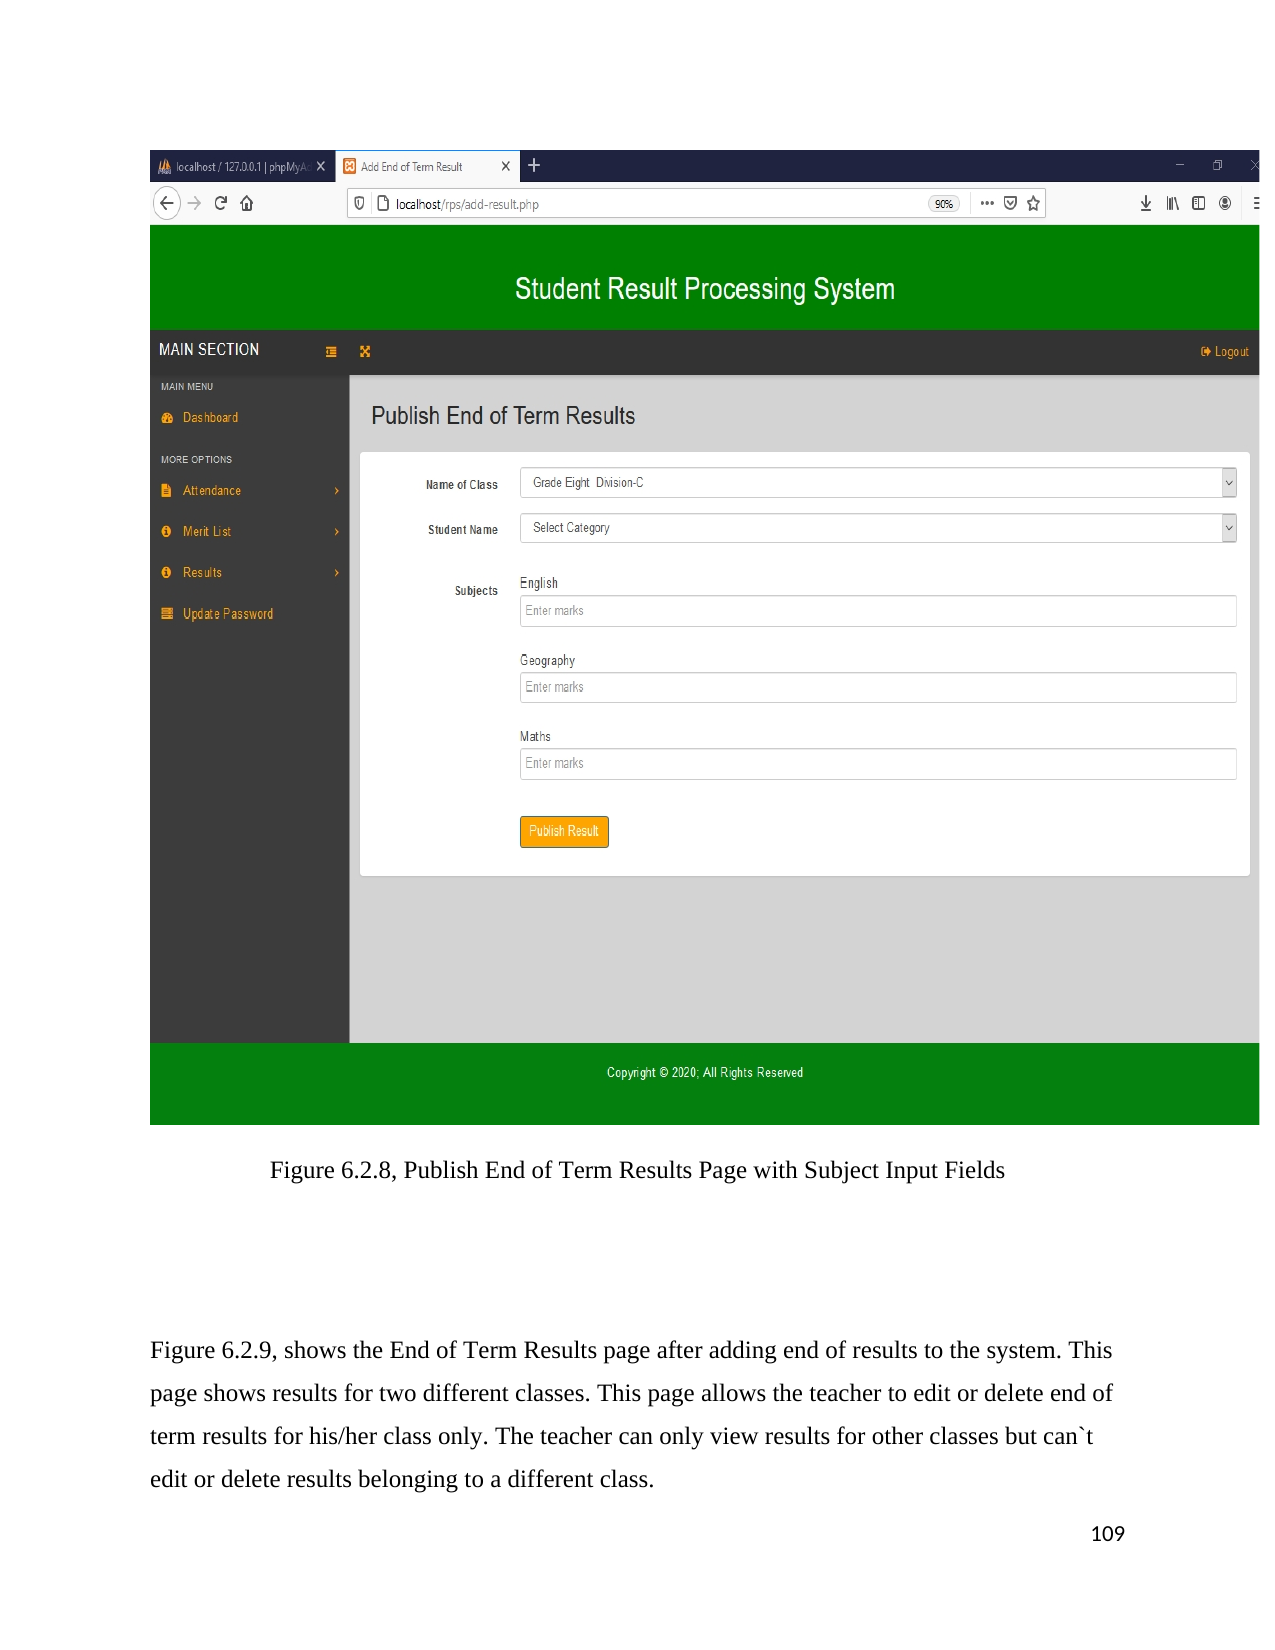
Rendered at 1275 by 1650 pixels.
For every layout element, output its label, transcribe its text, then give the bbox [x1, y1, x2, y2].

text Figure 6.2.9, shows the End of Term Results page after adding end of results to the system. This page shows results for two different classes. This page allows the teacher to edit or delete end of term results for his/her class only. The teacher can only view results for other classes but can`t edit or delete results belonging to a different class. [150, 1335, 1125, 1493]
text Figure 6.2.8, Publish End of Term Results Page with Subject Input Fields [150, 1156, 1125, 1184]
picture [150, 150, 1260, 1125]
